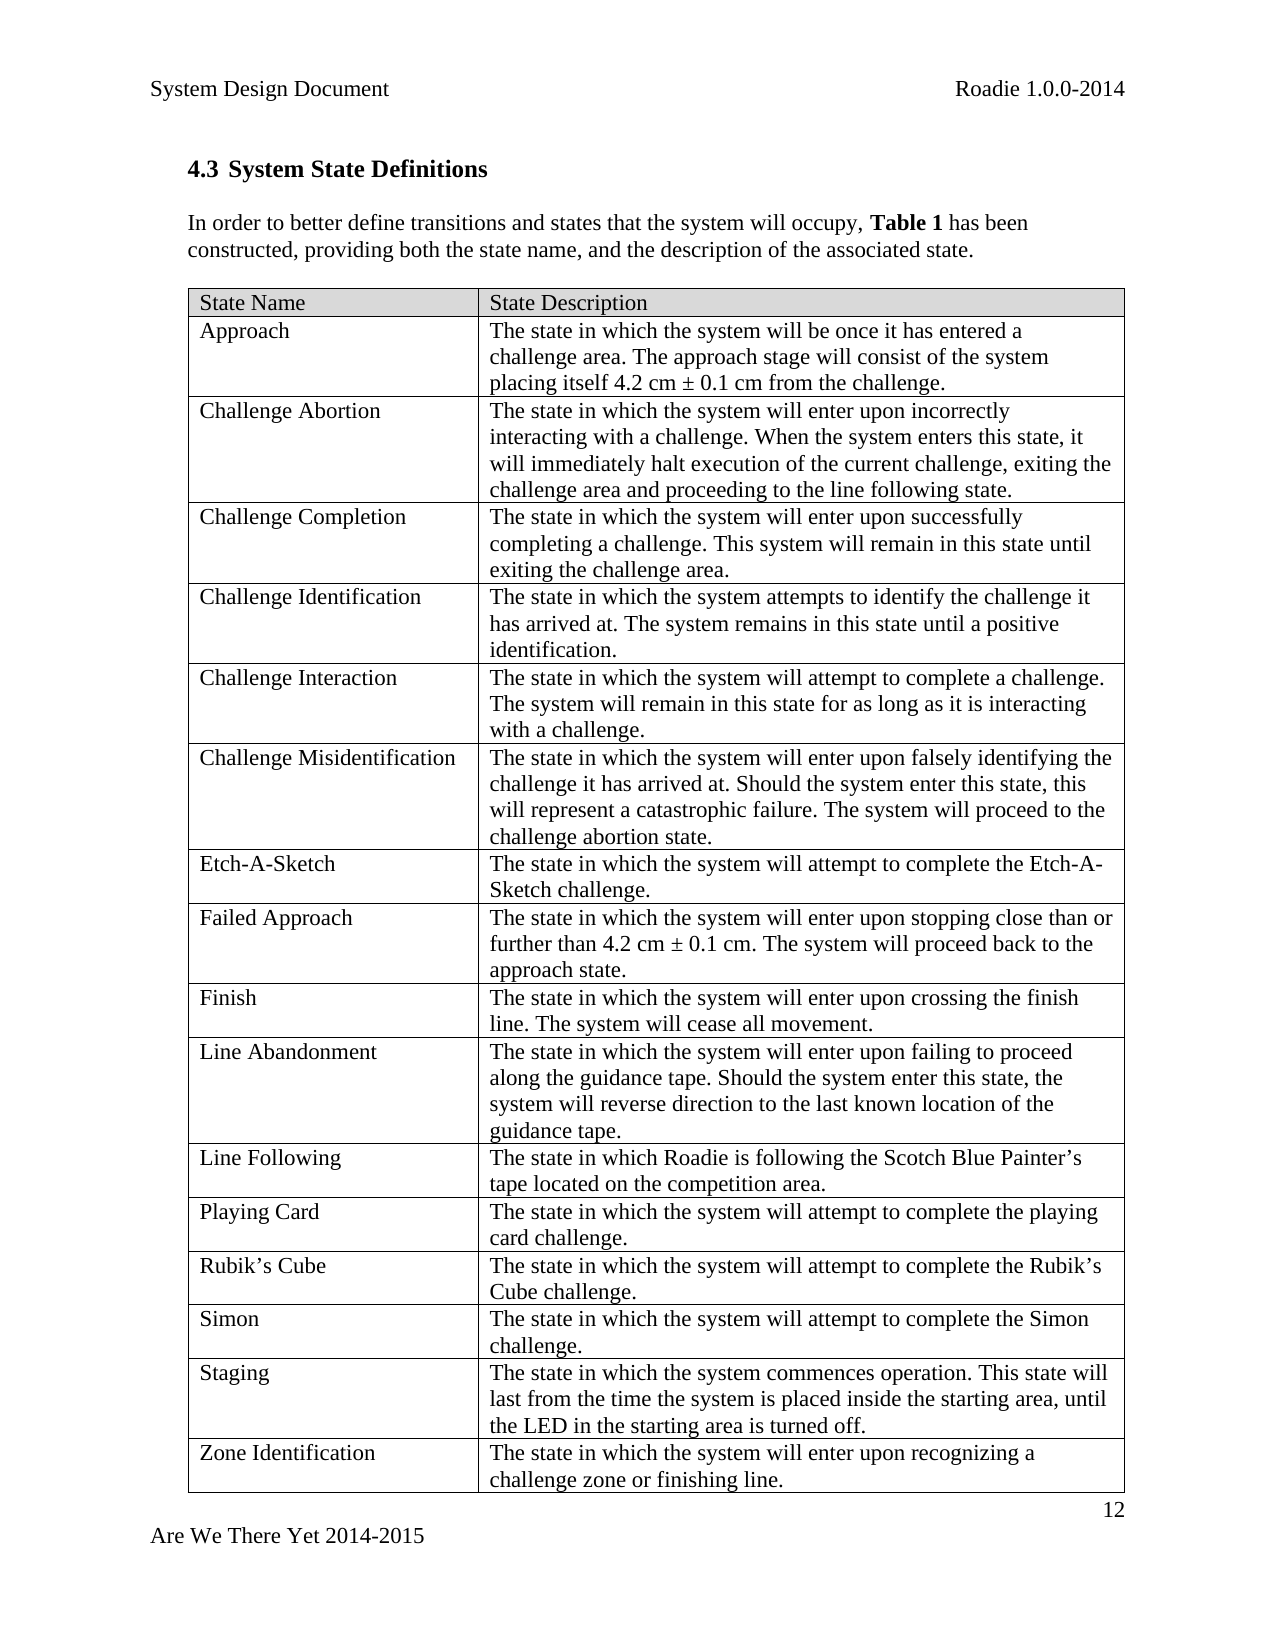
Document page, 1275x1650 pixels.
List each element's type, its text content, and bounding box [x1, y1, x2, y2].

table_cell Rubik’s Cube [189, 1252, 478, 1304]
table_cell Challenge Interaction [189, 664, 478, 743]
table_cell Approach [189, 317, 478, 396]
table_cell Line Following [189, 1144, 478, 1197]
table_cell Simon [189, 1305, 478, 1358]
table_cell The state in which the system will enter upon successfully completing a challenge. This system will remain in this state until exiting the challenge area. [479, 503, 1124, 582]
table_cell Challenge Identification [189, 584, 478, 662]
table_cell Zone Identification [189, 1439, 478, 1492]
table_cell Challenge Completion [189, 503, 478, 582]
text In order to better define transitions and states that the system will occupy, Table 1 has been constructed, providing both the state name, and the description of the associated state. [187, 209, 1125, 262]
table_cell The state in which the system will attempt to complete the Etch-A-Sketch challenge. [479, 850, 1124, 903]
table_cell The state in which the system will attempt to complete the Rubik’s Cube challenge. [479, 1252, 1124, 1304]
table_cell The state in which the system will enter upon incorrectly interacting with a challenge. When the system enters this state, it will immediately halt execution of the current challenge, exiting the challenge area and proceeding to the line following state. [479, 397, 1124, 502]
table_cell Challenge Misidentification [189, 744, 478, 849]
table_cell The state in which the system attempts to identify the challenge it has arrived at. The system remains in this state until a positive identification. [479, 584, 1124, 662]
table_cell The state in which the system will attempt to complete the Simon challenge. [479, 1305, 1124, 1358]
subtitle System State Definitions [187, 154, 1125, 183]
table_cell The state in which the system will enter upon failing to proceed along the guidance tape. Should the system enter this state, the system will reverse direction to the last known location of the guidance tape. [479, 1038, 1124, 1143]
table_cell Failed Approach [189, 904, 478, 983]
table_cell The state in which the system will enter upon recognizing a challenge zone or finishing line. [479, 1439, 1124, 1492]
table_cell Line Abandonment [189, 1038, 478, 1143]
table_cell The state in which the system will attempt to complete a challenge. The system will remain in this state for as long as it is interacting with a challenge. [479, 664, 1124, 743]
table_cell The state in which the system will enter upon crossing the finish line. The system will cease all movement. [479, 984, 1124, 1037]
table_cell The state in which the system will enter upon stopping close than or further than 4.2 cm ± 0.1 cm. The system will proceed back to the approach state. [479, 904, 1124, 983]
table_cell Challenge Abortion [189, 397, 478, 502]
table_cell The state in which Roadie is following the Scotch Blue Painter’s tape located on the competition area. [479, 1144, 1124, 1197]
table_cell The state in which the system will be once it has entered a challenge area. The approach stage will consist of the system placing itself 4.2 cm ± 0.1 cm from the challenge. [479, 317, 1124, 396]
table_header State Name [189, 289, 478, 316]
table_cell Staging [189, 1359, 478, 1438]
table_cell Playing Card [189, 1198, 478, 1251]
table_cell Etch-A-Sketch [189, 850, 478, 903]
table_cell The state in which the system will attempt to complete the playing card challenge. [479, 1198, 1124, 1251]
table_cell The state in which the system will enter upon falsely identifying the challenge it has arrived at. Should the system enter this state, this will represent a catastrophic failure. The system will proceed to the challenge abortion state. [479, 744, 1124, 849]
table_header State Description [479, 289, 1124, 316]
table_cell Finish [189, 984, 478, 1037]
table_cell The state in which the system commences operation. This state will last from the time the system is placed inside the starting area, until the LED in the starting area is turned off. [479, 1359, 1124, 1438]
